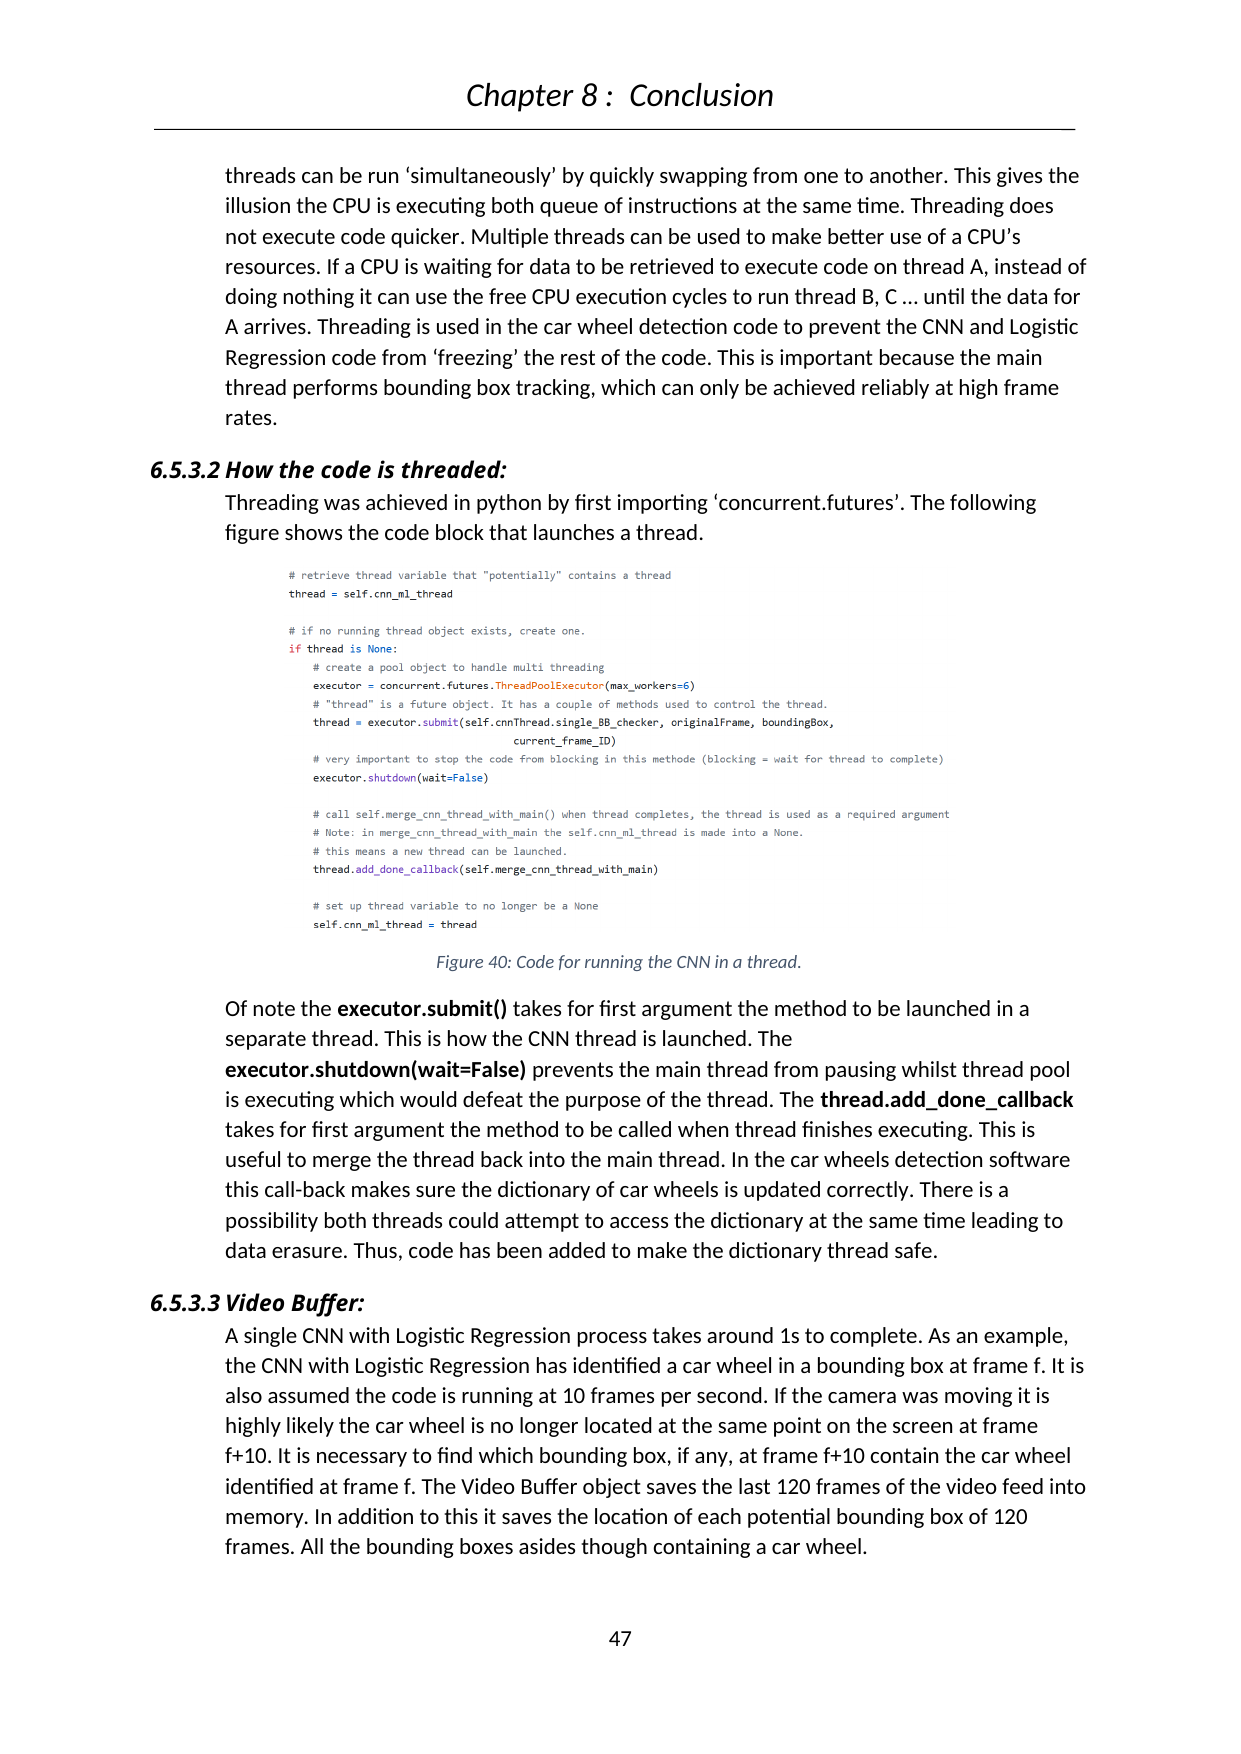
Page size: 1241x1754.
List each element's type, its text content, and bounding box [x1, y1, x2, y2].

subtitle How the code is threaded: [150, 454, 1090, 485]
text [225, 161, 1090, 431]
text Figure 40: Code for running the CNN in a thread. [150, 951, 1090, 973]
text Threading was achieved in python by first importing ‘concurrent.futures’. The following figure shows the code block that launches a thread. [225, 488, 1090, 546]
picture [283, 565, 957, 932]
subtitle Video Buffer: [150, 1287, 1090, 1318]
text Of note the executor.submit() takes for first argument the method to be launched in a separate thread. This is how the CNN thread is launched. The executor.shutdown(wait=False) prevents the main thread from pausing whilst thread pool is executing which would defeat the purpose of the thread. The thread.add_done_callback takes for first argument the method to be called when thread finishes executing. This is useful to merge the thread back into the main thread. In the car wheels detection software this call-back makes sure the dictionary of car wheels is updated correctly. There is a possibility both threads could attempt to access the dictionary at the same time leading to data erasure. Thus, code has been added to make the dictionary thread safe. [225, 994, 1090, 1264]
text A single CNN with Logistic Regression process takes around 1s to complete. As an example, the CNN with Logistic Regression has identified a car wheel in a bounding box at frame f. It is also assumed the code is running at 10 frames per second. If the camera was moving it is highly likely the car wheel is no longer located at the same point on the screen at frame f+10. It is necessary to find which bounding box, if any, at frame f+10 contain the car wheel identified at frame f. The Video Buffer object saves the last 120 frames of the video feed into memory. In addition to this it saves the location of each potential bounding box of 120 frames. All the bounding boxes asides though containing a car wheel. [225, 1321, 1090, 1560]
